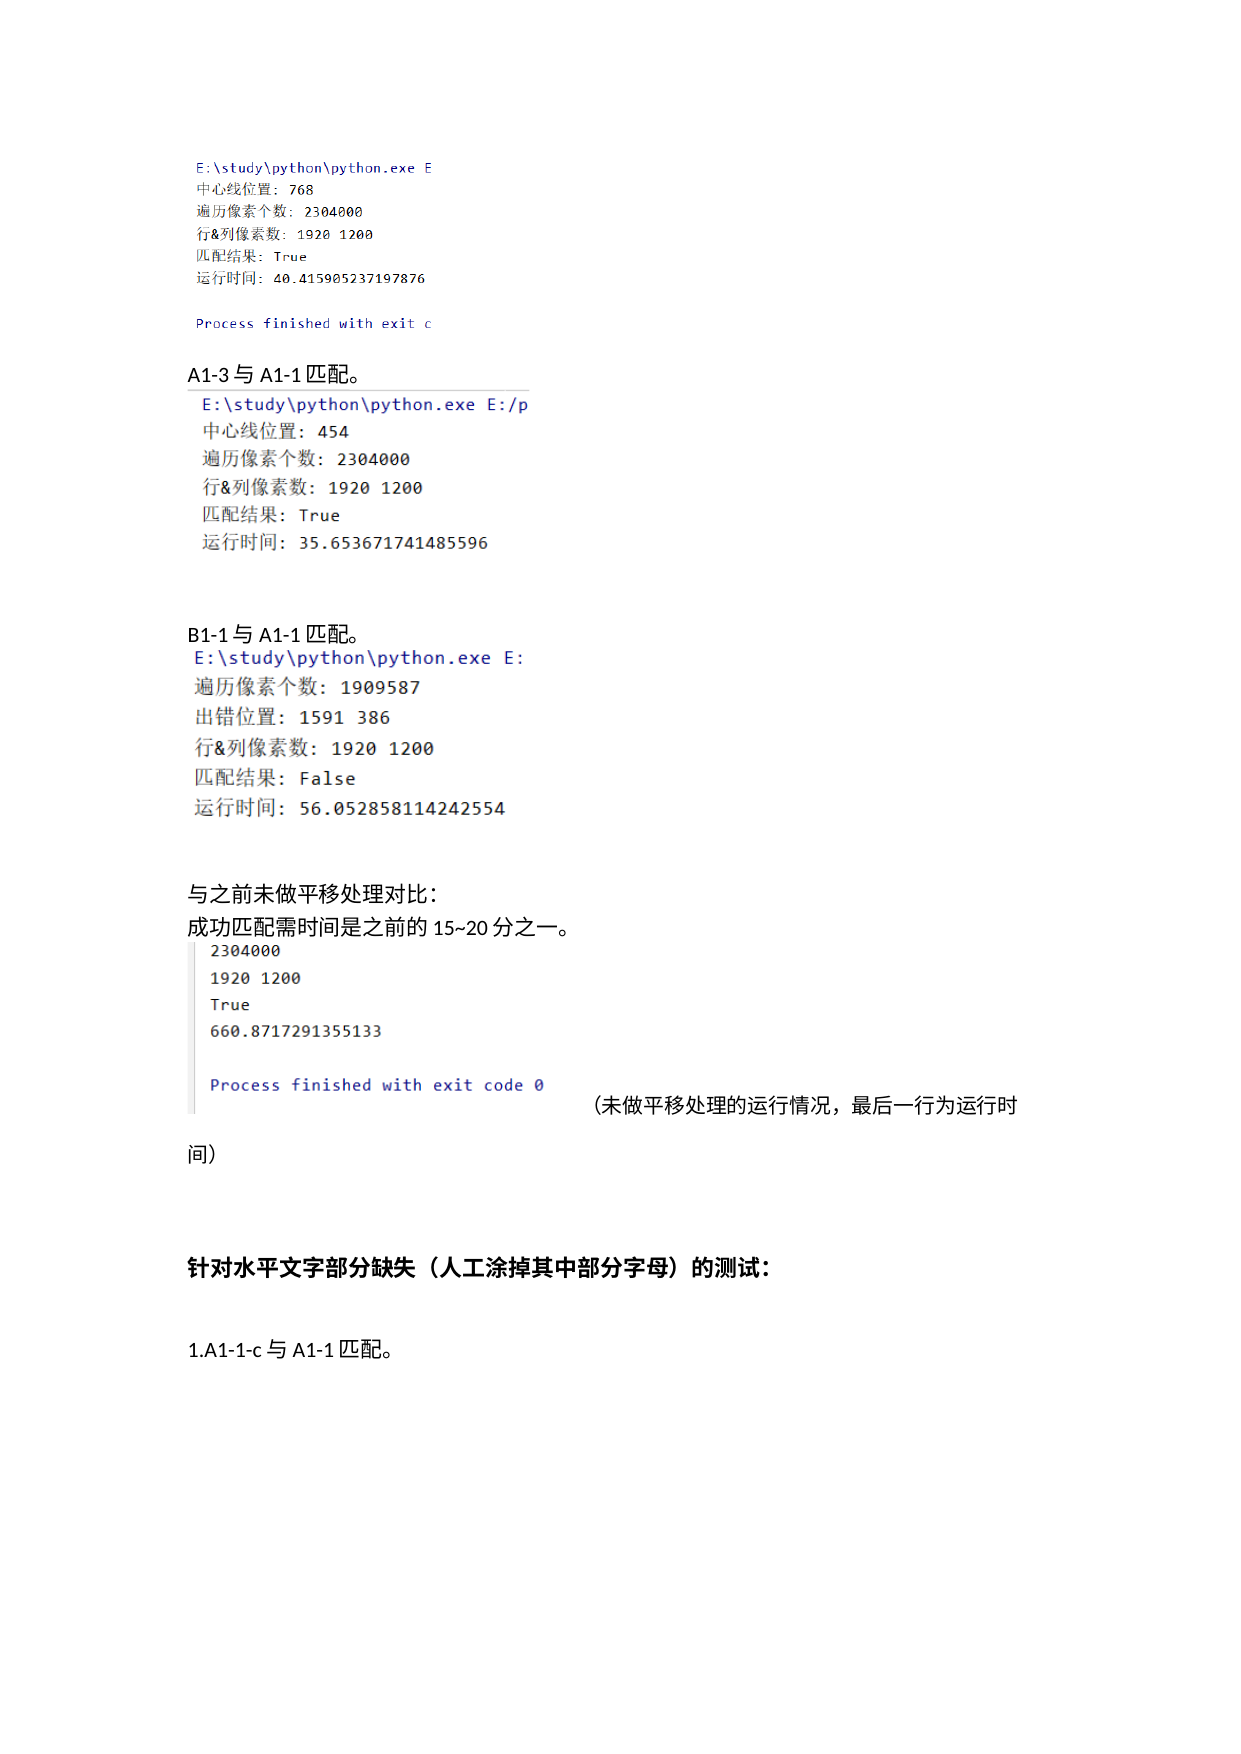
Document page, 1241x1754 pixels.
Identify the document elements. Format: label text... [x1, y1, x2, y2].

text 1.A1-1-c与A1-1匹配。 [187, 1332, 1053, 1364]
text 成功匹配需时间是之前的15~20分之一。 [187, 909, 1053, 942]
picture [187, 942, 581, 1114]
text 针对水平文字部分缺失（人工涂掉其中部分字母）的测试： [187, 1234, 1053, 1299]
text A1-3与A1-1匹配。 [187, 357, 1053, 389]
text B1-1与A1-1匹配。 [187, 617, 1053, 649]
picture [187, 162, 432, 344]
picture [187, 649, 522, 839]
text 与之前未做平移处理对比： [187, 877, 1053, 909]
picture [187, 389, 530, 573]
